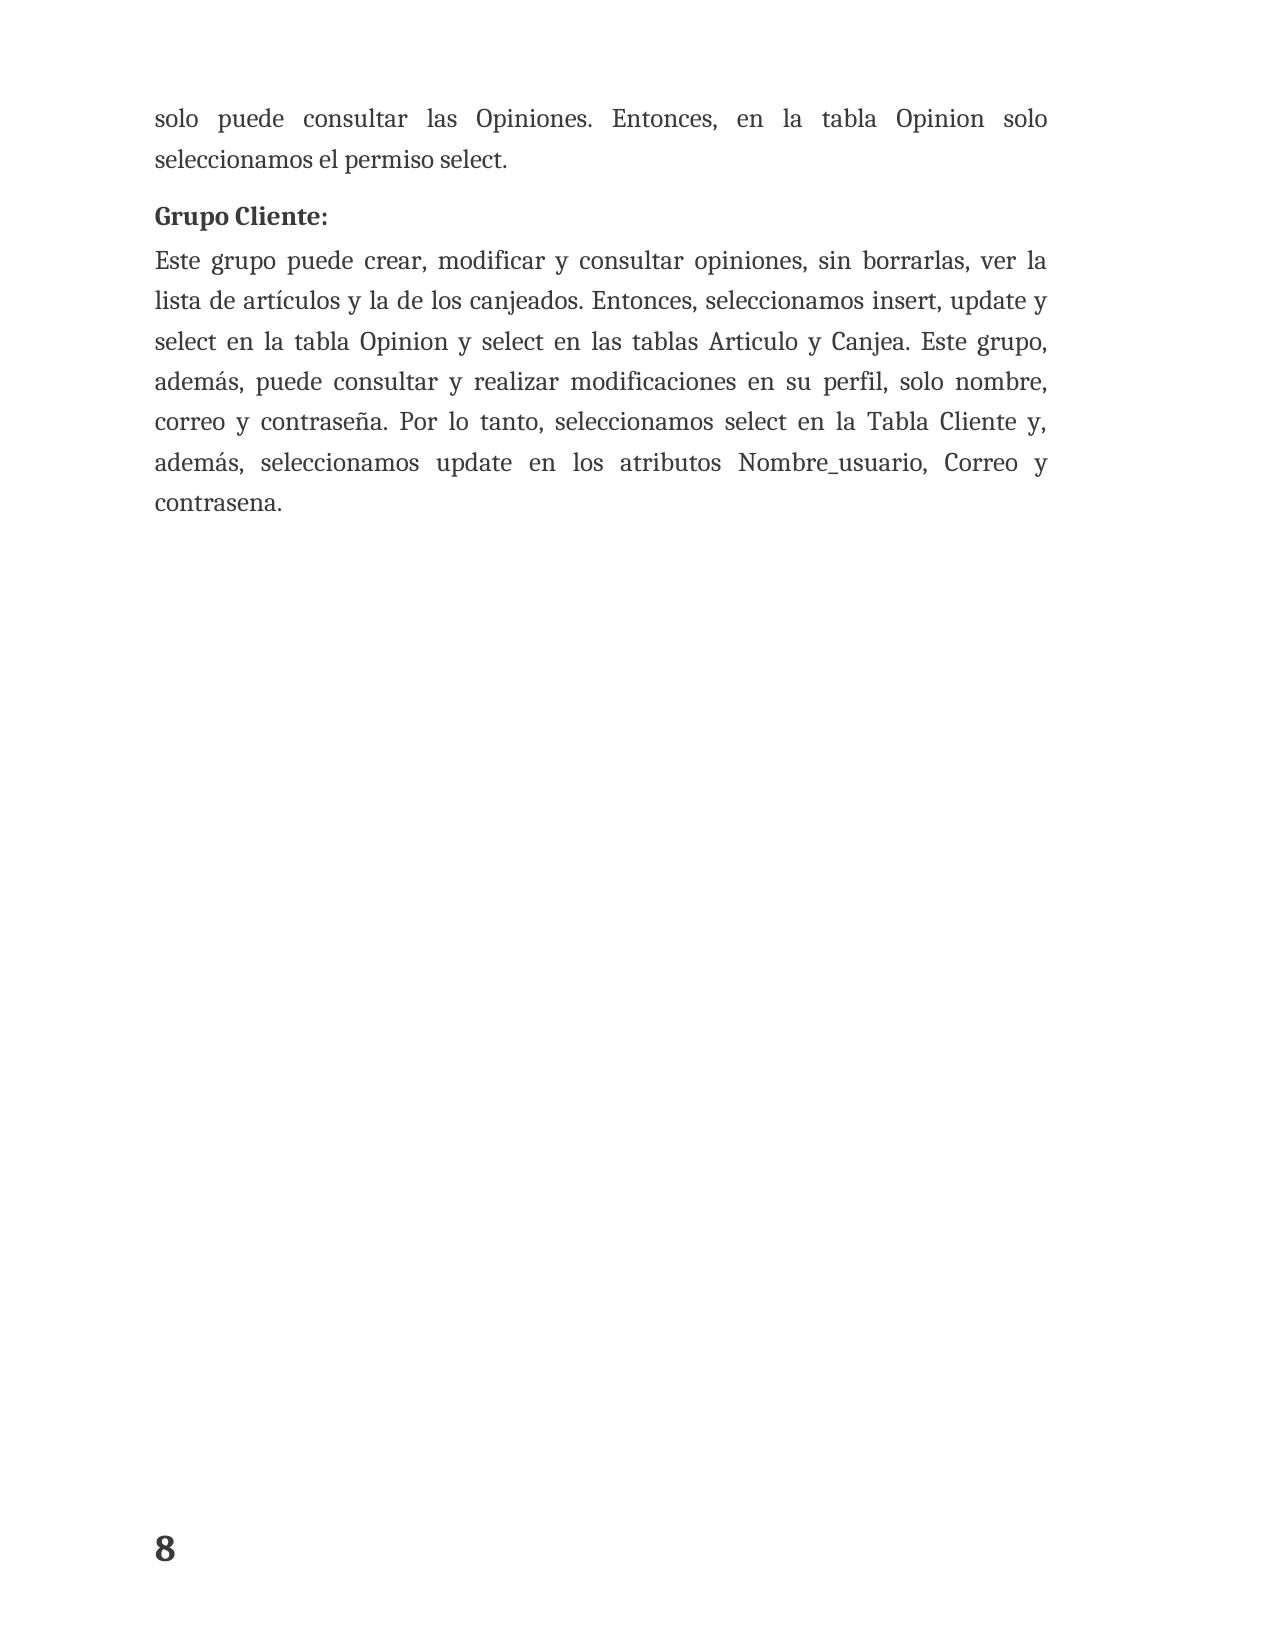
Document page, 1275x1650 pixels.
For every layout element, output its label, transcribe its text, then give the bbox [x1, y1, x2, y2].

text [154, 103, 1048, 175]
text Este grupo puede crear, modificar y consultar opiniones, sin borrarlas, ver la lista de artículos y la de los canjeados. Entonces, seleccionamos insert, update y select en la tabla Opinion y select en las tablas Articulo y Canjea. Este grupo, además, puede consultar y realizar modificaciones en su perfil, solo nombre, correo y contraseña. Por lo tanto, seleccionamos select en la Tabla Cliente y, además, seleccionamos update en los atributos Nombre_usuario, Correo y contrasena. [154, 245, 1048, 518]
subtitle Grupo Cliente: [154, 201, 1048, 232]
